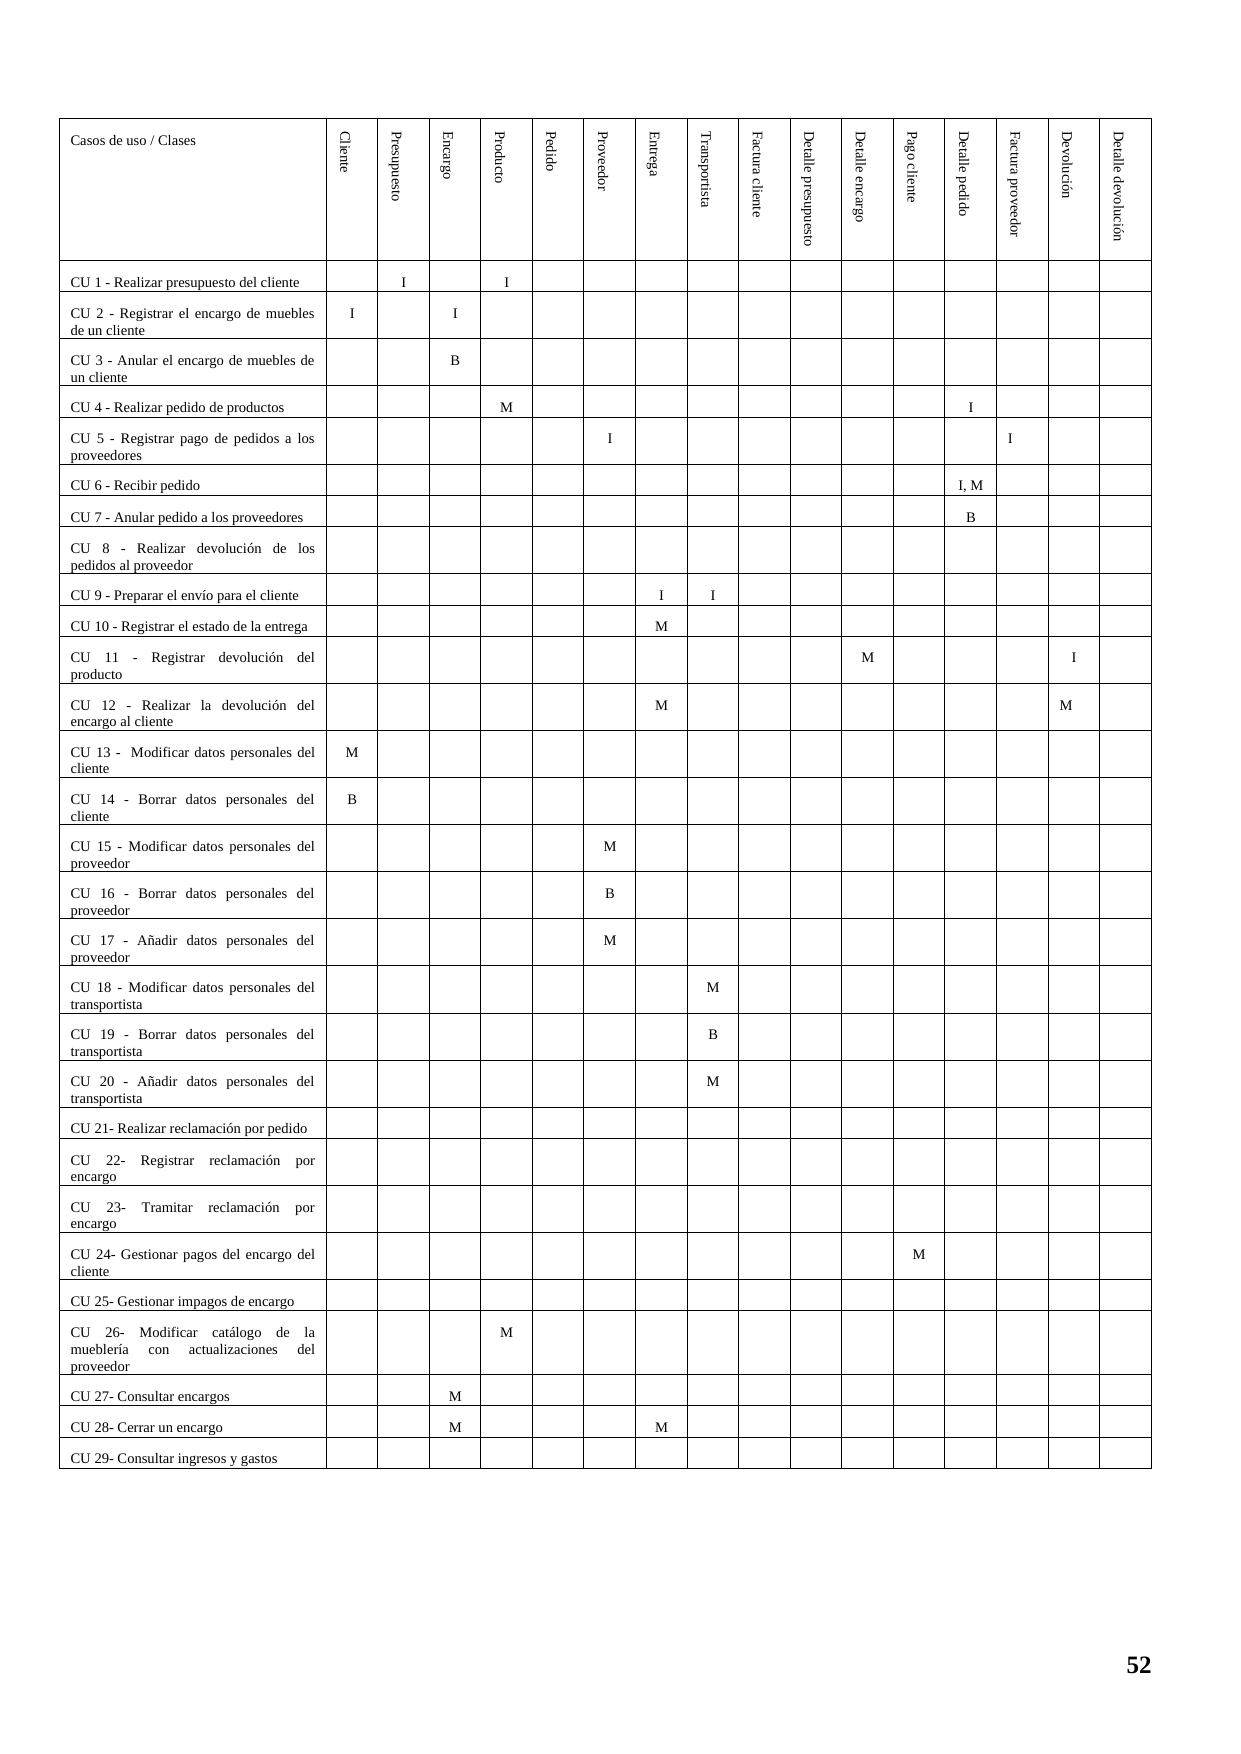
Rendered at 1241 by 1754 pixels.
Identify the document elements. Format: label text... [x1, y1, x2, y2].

table_cell [1049, 574, 1099, 604]
table_cell [636, 637, 687, 683]
table_cell [739, 872, 790, 918]
table_cell [584, 386, 635, 417]
table_cell [1049, 292, 1099, 338]
table_cell [636, 1061, 687, 1107]
table_cell [1049, 527, 1099, 573]
table_cell [997, 1233, 1048, 1279]
table_cell [894, 527, 944, 573]
table_cell [791, 574, 841, 604]
table_cell CU 3 - Anular el encargo de muebles de un cliente [60, 339, 326, 385]
table_cell [997, 1061, 1048, 1107]
table_cell [945, 684, 996, 730]
table_cell [1049, 778, 1099, 824]
table_cell [997, 386, 1048, 417]
table_cell [636, 919, 687, 965]
table_cell [739, 684, 790, 730]
table_cell [636, 731, 687, 777]
table_cell [584, 1375, 635, 1405]
table_cell [636, 1438, 687, 1468]
table_cell [894, 574, 944, 604]
table_cell B [430, 339, 480, 385]
table_cell B [688, 1014, 738, 1059]
table_cell [481, 684, 532, 730]
table_cell [636, 339, 687, 385]
table_cell [945, 731, 996, 777]
table_cell [1100, 418, 1151, 464]
table_header Presupuesto [378, 119, 429, 260]
table_cell CU 20 - Añadir datos personales del transportista [60, 1061, 326, 1107]
table_cell [688, 684, 738, 730]
table_cell [997, 872, 1048, 918]
table_cell [1100, 919, 1151, 965]
table_cell [481, 1375, 532, 1405]
table_cell CU 23- Tramitar reclamación por encargo [60, 1186, 326, 1232]
table_cell [945, 1406, 996, 1437]
table_cell [378, 731, 429, 777]
table_cell [533, 496, 583, 526]
table_cell [533, 574, 583, 604]
table_cell [378, 386, 429, 417]
table_cell [739, 1280, 790, 1310]
table_cell [791, 825, 841, 871]
table_cell [481, 496, 532, 526]
table_cell [894, 1061, 944, 1107]
table_cell [584, 1438, 635, 1468]
table_cell [584, 574, 635, 604]
table_cell [533, 527, 583, 573]
table_cell [327, 1280, 377, 1310]
table_cell [481, 1139, 532, 1185]
table_cell [430, 919, 480, 965]
table_cell [481, 731, 532, 777]
table_cell [481, 872, 532, 918]
table_cell [584, 778, 635, 824]
table_cell [791, 261, 841, 291]
table_header Transportista [688, 119, 738, 260]
table_cell [894, 1311, 944, 1374]
table_cell CU 7 - Anular pedido a los proveedores [60, 496, 326, 526]
table_cell [378, 1375, 429, 1405]
table_header Cliente [327, 119, 377, 260]
table_cell [533, 919, 583, 965]
table_cell [1049, 1014, 1099, 1059]
table_cell [945, 339, 996, 385]
table_cell [636, 1375, 687, 1405]
table_cell [430, 527, 480, 573]
table_cell [894, 1139, 944, 1185]
table_cell [378, 684, 429, 730]
table_cell [688, 1108, 738, 1138]
table_cell I [997, 418, 1048, 464]
table_cell [533, 872, 583, 918]
table_cell [636, 1233, 687, 1279]
table_cell [945, 574, 996, 604]
table_cell [327, 1108, 377, 1138]
table_cell [584, 465, 635, 495]
table_cell [378, 1108, 429, 1138]
table_cell [1049, 1311, 1099, 1374]
table_cell [739, 1139, 790, 1185]
table_cell [791, 465, 841, 495]
table_cell [791, 386, 841, 417]
table_cell [430, 825, 480, 871]
table_cell [1049, 1406, 1099, 1437]
table_cell [533, 684, 583, 730]
table_cell [688, 825, 738, 871]
table_cell [739, 1375, 790, 1405]
table_cell [584, 731, 635, 777]
table_cell [1100, 1186, 1151, 1232]
table_cell [1049, 825, 1099, 871]
table_cell [997, 1438, 1048, 1468]
table_cell [997, 637, 1048, 683]
table_cell [1100, 1375, 1151, 1405]
table_cell [1049, 731, 1099, 777]
table_cell [378, 1406, 429, 1437]
table_cell [636, 1280, 687, 1310]
table_cell [636, 386, 687, 417]
table_cell [1049, 606, 1099, 636]
table_cell [327, 1186, 377, 1232]
table_cell M [894, 1233, 944, 1279]
table_cell [430, 778, 480, 824]
table_cell [584, 606, 635, 636]
table_cell [481, 606, 532, 636]
table_cell [791, 418, 841, 464]
table_cell [636, 496, 687, 526]
table_cell [739, 465, 790, 495]
table_cell [584, 1233, 635, 1279]
table_cell [997, 778, 1048, 824]
table_cell [688, 1280, 738, 1310]
table_cell [533, 465, 583, 495]
table_cell [533, 1186, 583, 1232]
table_cell CU 24- Gestionar pagos del encargo del cliente [60, 1233, 326, 1279]
table_cell [894, 731, 944, 777]
table_cell [533, 966, 583, 1012]
table_cell [894, 1108, 944, 1138]
table_cell [739, 339, 790, 385]
table_cell [791, 1233, 841, 1279]
table_cell [327, 966, 377, 1012]
table_cell [997, 1186, 1048, 1232]
table_cell [1100, 1014, 1151, 1059]
table_cell [1049, 1233, 1099, 1279]
table_cell [739, 966, 790, 1012]
table_cell [791, 637, 841, 683]
table_cell [636, 1311, 687, 1374]
table_cell [842, 418, 893, 464]
table_cell [842, 872, 893, 918]
table_cell [791, 1186, 841, 1232]
table_cell [1100, 778, 1151, 824]
table_cell CU 1 - Realizar presupuesto del cliente [60, 261, 326, 291]
table_cell [739, 386, 790, 417]
table_cell M [481, 1311, 532, 1374]
table_cell [378, 292, 429, 338]
table_cell [533, 292, 583, 338]
table_cell CU 25- Gestionar impagos de encargo [60, 1280, 326, 1310]
table_cell [533, 339, 583, 385]
table_cell M [430, 1406, 480, 1437]
table_cell [327, 386, 377, 417]
table_cell [378, 872, 429, 918]
table_cell [894, 778, 944, 824]
table_cell [430, 574, 480, 604]
table_cell [584, 292, 635, 338]
table_cell [945, 872, 996, 918]
table_cell [997, 684, 1048, 730]
table_cell [945, 292, 996, 338]
table_cell [842, 1375, 893, 1405]
table_cell [997, 606, 1048, 636]
table_cell [430, 1438, 480, 1468]
table_cell [1100, 1406, 1151, 1437]
table_cell [842, 1280, 893, 1310]
table_cell [739, 261, 790, 291]
table_cell [430, 496, 480, 526]
table_header Detalle pedido [945, 119, 996, 260]
table_cell [894, 465, 944, 495]
table_cell [842, 386, 893, 417]
table_cell [842, 1108, 893, 1138]
table_cell I [430, 292, 480, 338]
table_cell [997, 1406, 1048, 1437]
table_cell M [688, 966, 738, 1012]
table_cell CU 5 - Registrar pago de pedidos a los proveedores [60, 418, 326, 464]
table_cell CU 4 - Realizar pedido de productos [60, 386, 326, 417]
table_cell [584, 1186, 635, 1232]
table_cell [1049, 919, 1099, 965]
table_cell M [584, 919, 635, 965]
table_cell [430, 1108, 480, 1138]
table_cell [791, 1280, 841, 1310]
table_cell [327, 527, 377, 573]
table_cell [997, 966, 1048, 1012]
table_cell [945, 1014, 996, 1059]
table_cell [636, 872, 687, 918]
table_cell M [636, 1406, 687, 1437]
table_cell [533, 1375, 583, 1405]
table_cell [1049, 1139, 1099, 1185]
table_cell CU 27- Consultar encargos [60, 1375, 326, 1405]
table_cell [791, 339, 841, 385]
table_cell CU 11 - Registrar devolución del producto [60, 637, 326, 683]
table_cell [378, 966, 429, 1012]
table_cell CU 14 - Borrar datos personales del cliente [60, 778, 326, 824]
table_cell [842, 1438, 893, 1468]
table_cell [688, 292, 738, 338]
table_cell [327, 684, 377, 730]
table_cell [842, 339, 893, 385]
table_cell [791, 684, 841, 730]
table_cell [791, 966, 841, 1012]
table_cell [430, 1311, 480, 1374]
table_cell [894, 637, 944, 683]
table_cell [1049, 465, 1099, 495]
table_cell [739, 1061, 790, 1107]
table_cell [636, 778, 687, 824]
table_cell [842, 966, 893, 1012]
table_cell [533, 386, 583, 417]
table_cell [739, 637, 790, 683]
table_cell [894, 606, 944, 636]
table_cell [688, 1375, 738, 1405]
table_cell [378, 1061, 429, 1107]
table_cell [688, 1139, 738, 1185]
table_cell [1100, 1061, 1151, 1107]
table_cell [378, 606, 429, 636]
table_cell [481, 966, 532, 1012]
table_cell [739, 1233, 790, 1279]
table_cell [894, 386, 944, 417]
table_cell [1100, 1108, 1151, 1138]
table_cell [894, 966, 944, 1012]
table_cell [584, 1406, 635, 1437]
table_cell [688, 637, 738, 683]
table_cell [430, 966, 480, 1012]
table_cell [945, 1438, 996, 1468]
table_cell [791, 872, 841, 918]
table_cell [739, 778, 790, 824]
table_cell [378, 1438, 429, 1468]
table_cell [584, 1311, 635, 1374]
table_cell [1100, 637, 1151, 683]
table_cell [430, 731, 480, 777]
table_cell B [327, 778, 377, 824]
table_cell [945, 527, 996, 573]
table_cell [481, 574, 532, 604]
table_cell [791, 1375, 841, 1405]
table_cell [378, 496, 429, 526]
table_cell [945, 919, 996, 965]
table_cell [636, 1186, 687, 1232]
table_cell [533, 606, 583, 636]
table_cell [378, 527, 429, 573]
table_cell [791, 1061, 841, 1107]
table_cell [997, 825, 1048, 871]
table_cell [481, 339, 532, 385]
table_cell [378, 339, 429, 385]
table_cell [636, 966, 687, 1012]
table_cell [1100, 966, 1151, 1012]
table_cell [688, 1311, 738, 1374]
table_cell [945, 1061, 996, 1107]
table_cell [481, 1233, 532, 1279]
table_cell [533, 1014, 583, 1059]
table_cell [688, 919, 738, 965]
table_cell [791, 1438, 841, 1468]
table_cell [842, 1186, 893, 1232]
table_cell [481, 1061, 532, 1107]
table_cell [584, 1280, 635, 1310]
table_cell CU 17 - Añadir datos personales del proveedor [60, 919, 326, 965]
table_cell [1049, 261, 1099, 291]
table_cell [945, 606, 996, 636]
table_cell [327, 1061, 377, 1107]
table_cell [430, 465, 480, 495]
table_cell [791, 1406, 841, 1437]
table_cell [327, 872, 377, 918]
table_cell [636, 465, 687, 495]
table_cell [636, 292, 687, 338]
table_cell [997, 574, 1048, 604]
table_cell [842, 1311, 893, 1374]
table_header Encargo [430, 119, 480, 260]
table_cell [533, 1438, 583, 1468]
table_cell [997, 465, 1048, 495]
table_cell [997, 731, 1048, 777]
table_cell [584, 527, 635, 573]
table_cell CU 19 - Borrar datos personales del transportista [60, 1014, 326, 1059]
table_header Factura proveedor [997, 119, 1048, 260]
table_cell [1100, 872, 1151, 918]
table_cell [1100, 1311, 1151, 1374]
table_header Proveedor [584, 119, 635, 260]
table_cell [791, 731, 841, 777]
table_cell [997, 339, 1048, 385]
table_cell [327, 1233, 377, 1279]
table_cell [636, 1139, 687, 1185]
table_cell I [378, 261, 429, 291]
table_cell [791, 1108, 841, 1138]
table_cell [1049, 496, 1099, 526]
table_cell [894, 261, 944, 291]
table_cell [997, 527, 1048, 573]
table_cell [894, 825, 944, 871]
table_cell [1100, 1438, 1151, 1468]
table_cell [378, 1280, 429, 1310]
table_cell [327, 1406, 377, 1437]
table_cell [481, 292, 532, 338]
table_cell [945, 778, 996, 824]
table_cell [688, 386, 738, 417]
table_cell [533, 731, 583, 777]
table_cell M [636, 684, 687, 730]
table_cell [378, 825, 429, 871]
table_cell [688, 465, 738, 495]
table_cell [945, 1108, 996, 1138]
table_cell [791, 919, 841, 965]
table_cell [1100, 465, 1151, 495]
table_cell [739, 1014, 790, 1059]
table_header Casos de uso / Clases [60, 119, 326, 260]
table_cell [688, 778, 738, 824]
table_cell [584, 496, 635, 526]
table_cell [791, 778, 841, 824]
table_cell [584, 1108, 635, 1138]
table_cell [327, 1311, 377, 1374]
table_cell I, M [945, 465, 996, 495]
table_cell M [430, 1375, 480, 1405]
table_cell [584, 261, 635, 291]
table_cell [378, 1186, 429, 1232]
table_cell [584, 1139, 635, 1185]
table_cell [1049, 1061, 1099, 1107]
table_cell [327, 1375, 377, 1405]
table_cell [533, 778, 583, 824]
table_cell [997, 292, 1048, 338]
table_cell [842, 574, 893, 604]
table_cell [584, 1061, 635, 1107]
table_cell [688, 418, 738, 464]
table_cell [533, 1280, 583, 1310]
table_cell [1049, 1375, 1099, 1405]
table_cell [739, 292, 790, 338]
table_cell [378, 465, 429, 495]
table_cell [533, 1233, 583, 1279]
table_cell CU 15 - Modificar datos personales del proveedor [60, 825, 326, 871]
table_cell [430, 684, 480, 730]
table_cell [378, 637, 429, 683]
table_cell [791, 1139, 841, 1185]
table_cell [945, 418, 996, 464]
table_cell [533, 825, 583, 871]
table_cell [327, 606, 377, 636]
table_cell B [945, 496, 996, 526]
table_cell [533, 637, 583, 683]
table_cell CU 28- Cerrar un encargo [60, 1406, 326, 1437]
table_cell [533, 1139, 583, 1185]
table_cell [1100, 606, 1151, 636]
table_cell [378, 778, 429, 824]
table_cell [1100, 261, 1151, 291]
table_cell [430, 1280, 480, 1310]
table_cell [997, 919, 1048, 965]
table_cell [739, 574, 790, 604]
table_header Devolución [1049, 119, 1099, 260]
table_cell [1049, 966, 1099, 1012]
table_cell [739, 496, 790, 526]
table_header Detalle presupuesto [791, 119, 841, 260]
table_header Detalle devolución [1100, 119, 1151, 260]
table_cell [327, 919, 377, 965]
table_cell [430, 872, 480, 918]
table_cell [481, 778, 532, 824]
table_cell [739, 527, 790, 573]
table_cell [842, 527, 893, 573]
table_cell [894, 1014, 944, 1059]
table_cell [378, 418, 429, 464]
table_cell [481, 1186, 532, 1232]
table_cell CU 10 - Registrar el estado de la entrega [60, 606, 326, 636]
table_cell [481, 637, 532, 683]
table_cell [1100, 1280, 1151, 1310]
table_cell [584, 966, 635, 1012]
table_cell [945, 1186, 996, 1232]
table_cell CU 26- Modificar catálogo de la mueblería con actualizaciones del proveedor [60, 1311, 326, 1374]
table_cell [688, 872, 738, 918]
table_cell [894, 919, 944, 965]
table_cell [327, 261, 377, 291]
table_cell [739, 1108, 790, 1138]
table_cell [739, 606, 790, 636]
table_cell [327, 339, 377, 385]
table_cell [997, 1014, 1048, 1059]
table_cell [481, 465, 532, 495]
table_cell [584, 684, 635, 730]
table_cell [1100, 496, 1151, 526]
table_cell [481, 1108, 532, 1138]
table_cell [481, 1014, 532, 1059]
table_cell [1049, 1438, 1099, 1468]
table_cell [533, 1061, 583, 1107]
table_cell [791, 1311, 841, 1374]
table_cell [688, 731, 738, 777]
table_cell [739, 1311, 790, 1374]
table_cell [739, 825, 790, 871]
table_cell [842, 919, 893, 965]
table_cell [688, 1233, 738, 1279]
table_cell [997, 1108, 1048, 1138]
table_cell [945, 261, 996, 291]
table_cell [688, 496, 738, 526]
table_cell I [327, 292, 377, 338]
table_cell CU 21- Realizar reclamación por pedido [60, 1108, 326, 1138]
table_cell [842, 261, 893, 291]
table_cell [378, 1233, 429, 1279]
table_cell [533, 418, 583, 464]
table_cell [1100, 292, 1151, 338]
table_cell I [945, 386, 996, 417]
table_cell [430, 1139, 480, 1185]
table_cell [842, 1061, 893, 1107]
table_cell [1049, 872, 1099, 918]
table_cell M [636, 606, 687, 636]
table_cell [1049, 418, 1099, 464]
table_cell [1100, 339, 1151, 385]
table_cell [327, 574, 377, 604]
table_cell [945, 1280, 996, 1310]
table_cell [688, 261, 738, 291]
table_cell [894, 1280, 944, 1310]
table_cell [533, 1406, 583, 1437]
table_cell [430, 1014, 480, 1059]
table_cell [739, 1406, 790, 1437]
table_cell CU 18 - Modificar datos personales del transportista [60, 966, 326, 1012]
table_cell [327, 465, 377, 495]
table_cell [842, 731, 893, 777]
table_cell CU 8 - Realizar devolución de los pedidos al proveedor [60, 527, 326, 573]
table_cell [481, 1438, 532, 1468]
table_cell [1049, 386, 1099, 417]
table_cell [842, 292, 893, 338]
table_cell [688, 339, 738, 385]
table_cell [688, 606, 738, 636]
table_cell CU 29- Consultar ingresos y gastos [60, 1438, 326, 1468]
table_cell [739, 1186, 790, 1232]
table_cell [945, 966, 996, 1012]
table_cell [945, 825, 996, 871]
table_cell [584, 637, 635, 683]
table_cell [791, 292, 841, 338]
table_cell [739, 418, 790, 464]
table_cell [327, 1139, 377, 1185]
table_cell CU 9 - Preparar el envío para el cliente [60, 574, 326, 604]
table_cell [688, 527, 738, 573]
table_cell [842, 684, 893, 730]
table_cell M [842, 637, 893, 683]
table_cell [430, 606, 480, 636]
table_cell [945, 637, 996, 683]
table_cell [430, 637, 480, 683]
table_cell [1049, 1108, 1099, 1138]
table_cell [997, 1375, 1048, 1405]
table_cell M [688, 1061, 738, 1107]
table_cell [1100, 574, 1151, 604]
table_cell CU 13 - Modificar datos personales del cliente [60, 731, 326, 777]
table_cell I [1049, 637, 1099, 683]
table_cell [945, 1139, 996, 1185]
table_cell [894, 1375, 944, 1405]
table_cell [584, 339, 635, 385]
table_cell [584, 1014, 635, 1059]
table_cell CU 6 - Recibir pedido [60, 465, 326, 495]
table_cell [842, 465, 893, 495]
table_cell [481, 1406, 532, 1437]
table_cell [636, 527, 687, 573]
table_cell [842, 825, 893, 871]
table_cell [842, 1233, 893, 1279]
table_cell [327, 1014, 377, 1059]
table_cell [791, 1014, 841, 1059]
table_cell [378, 1311, 429, 1374]
table_cell CU 12 - Realizar la devolución del encargo al cliente [60, 684, 326, 730]
table_cell [1100, 1233, 1151, 1279]
table_cell [997, 1311, 1048, 1374]
table_cell M [1049, 684, 1099, 730]
table_cell [945, 1311, 996, 1374]
table_cell I [584, 418, 635, 464]
table_cell I [688, 574, 738, 604]
table_cell [636, 261, 687, 291]
table_cell [378, 1139, 429, 1185]
table_cell [1049, 1280, 1099, 1310]
table_cell I [636, 574, 687, 604]
table_cell CU 22- Registrar reclamación por encargo [60, 1139, 326, 1185]
table_cell [791, 606, 841, 636]
table_cell [533, 261, 583, 291]
table_cell [945, 1375, 996, 1405]
table_cell [533, 1311, 583, 1374]
table_cell [327, 1438, 377, 1468]
table_cell [997, 1280, 1048, 1310]
table_cell [945, 1233, 996, 1279]
table_cell M [327, 731, 377, 777]
table_cell [481, 418, 532, 464]
table_cell [1100, 527, 1151, 573]
table_cell [430, 386, 480, 417]
table_cell M [584, 825, 635, 871]
table_cell CU 16 - Borrar datos personales del proveedor [60, 872, 326, 918]
table_cell [791, 527, 841, 573]
table_cell [894, 1186, 944, 1232]
table_cell [842, 496, 893, 526]
table_cell [997, 1139, 1048, 1185]
table_header Producto [481, 119, 532, 260]
table_cell [327, 637, 377, 683]
table_cell [481, 527, 532, 573]
table_cell B [584, 872, 635, 918]
table_cell [1100, 1139, 1151, 1185]
table_cell [842, 1139, 893, 1185]
table_cell [327, 418, 377, 464]
table_cell I [481, 261, 532, 291]
table_cell [430, 1233, 480, 1279]
table_cell [378, 574, 429, 604]
table_cell [533, 1108, 583, 1138]
table_cell [378, 1014, 429, 1059]
table_cell [842, 606, 893, 636]
table_cell [378, 919, 429, 965]
table_cell [1100, 825, 1151, 871]
table_cell [791, 496, 841, 526]
table_cell [842, 1014, 893, 1059]
table_cell [481, 1280, 532, 1310]
table_cell M [481, 386, 532, 417]
table_cell [327, 825, 377, 871]
table_header Entrega [636, 119, 687, 260]
table_cell [842, 1406, 893, 1437]
table_header Factura cliente [739, 119, 790, 260]
table_cell [1100, 731, 1151, 777]
table_cell [636, 1014, 687, 1059]
table_cell [739, 1438, 790, 1468]
table_cell [688, 1406, 738, 1437]
table_cell [894, 872, 944, 918]
table_cell [430, 1186, 480, 1232]
table_cell [894, 1406, 944, 1437]
table_cell [1049, 339, 1099, 385]
table_cell [1100, 684, 1151, 730]
table_cell [842, 778, 893, 824]
table_cell [894, 684, 944, 730]
table_cell [430, 1061, 480, 1107]
table_cell [997, 496, 1048, 526]
table_cell [1049, 1186, 1099, 1232]
table_cell [688, 1438, 738, 1468]
table_cell [430, 418, 480, 464]
table_header Pedido [533, 119, 583, 260]
table_cell [894, 1438, 944, 1468]
table_cell [1100, 386, 1151, 417]
table_cell [688, 1186, 738, 1232]
table_cell [636, 418, 687, 464]
table_cell [636, 825, 687, 871]
table_cell [481, 919, 532, 965]
table_cell [894, 292, 944, 338]
table_cell [997, 261, 1048, 291]
table_header Pago cliente [894, 119, 944, 260]
table_cell CU 2 - Registrar el encargo de muebles de un cliente [60, 292, 326, 338]
table_cell [430, 261, 480, 291]
table_cell [739, 919, 790, 965]
table_cell [636, 1108, 687, 1138]
table_header Detalle encargo [842, 119, 893, 260]
table_cell [481, 825, 532, 871]
table_cell [894, 496, 944, 526]
table_cell [894, 339, 944, 385]
table_cell [894, 418, 944, 464]
table_cell [327, 496, 377, 526]
table_cell [739, 731, 790, 777]
